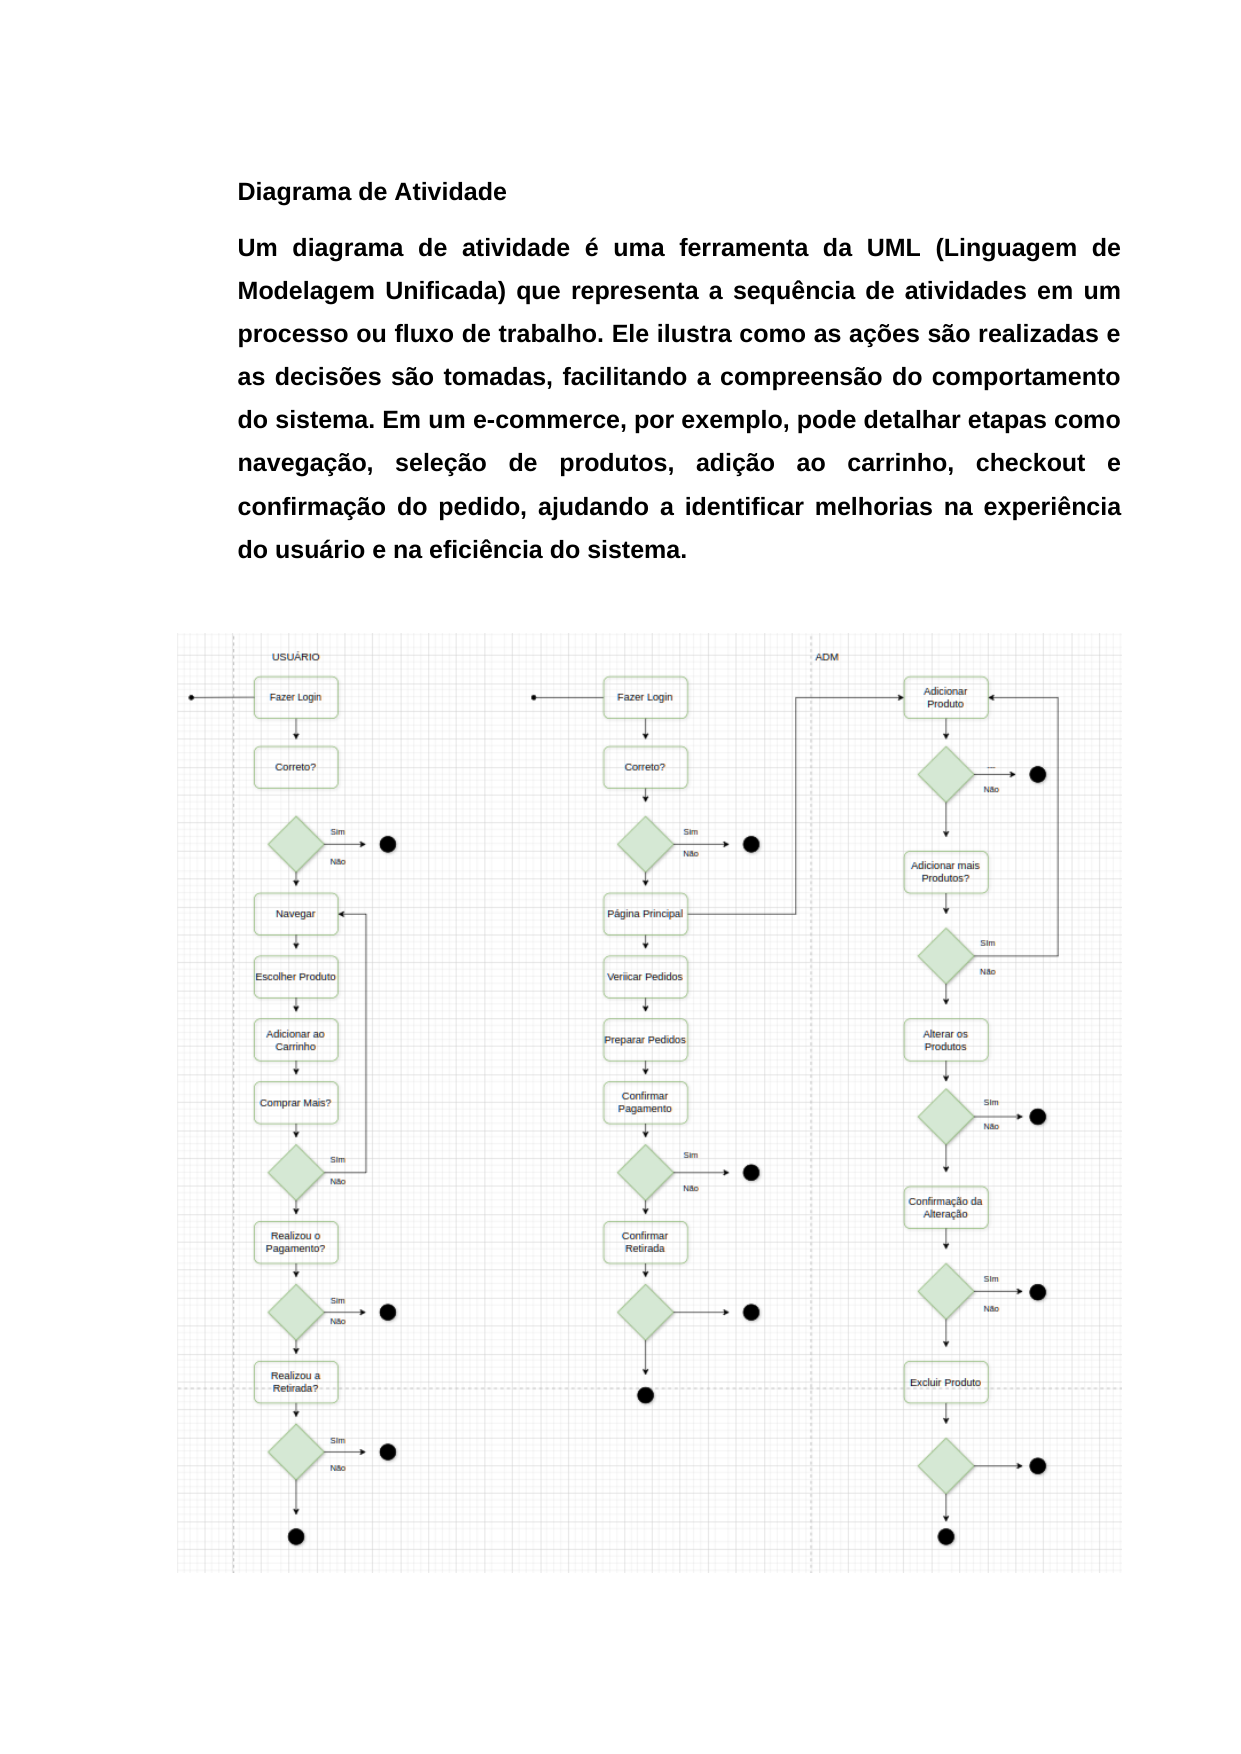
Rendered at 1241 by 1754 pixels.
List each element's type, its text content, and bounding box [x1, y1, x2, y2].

list Diagrama de Atividade [177, 177, 1122, 206]
picture [177, 633, 1122, 1573]
list Um diagrama de atividade é uma ferramenta da UML (Linguagem de Modelagem Unificada) que representa a sequência de atividades em um processo ou fluxo de trabalho. Ele ilustra como as ações são realizadas e as decisões são tomadas, facilitando a compreensão do comportamento do sistema. Em um e-commerce, por exemplo, pode detalhar etapas como navegação, seleção de produtos, adição ao carrinho, checkout e confirmação do pedido, ajudando a identificar melhorias na experiência do usuário e na eficiência do sistema. [177, 233, 1122, 563]
